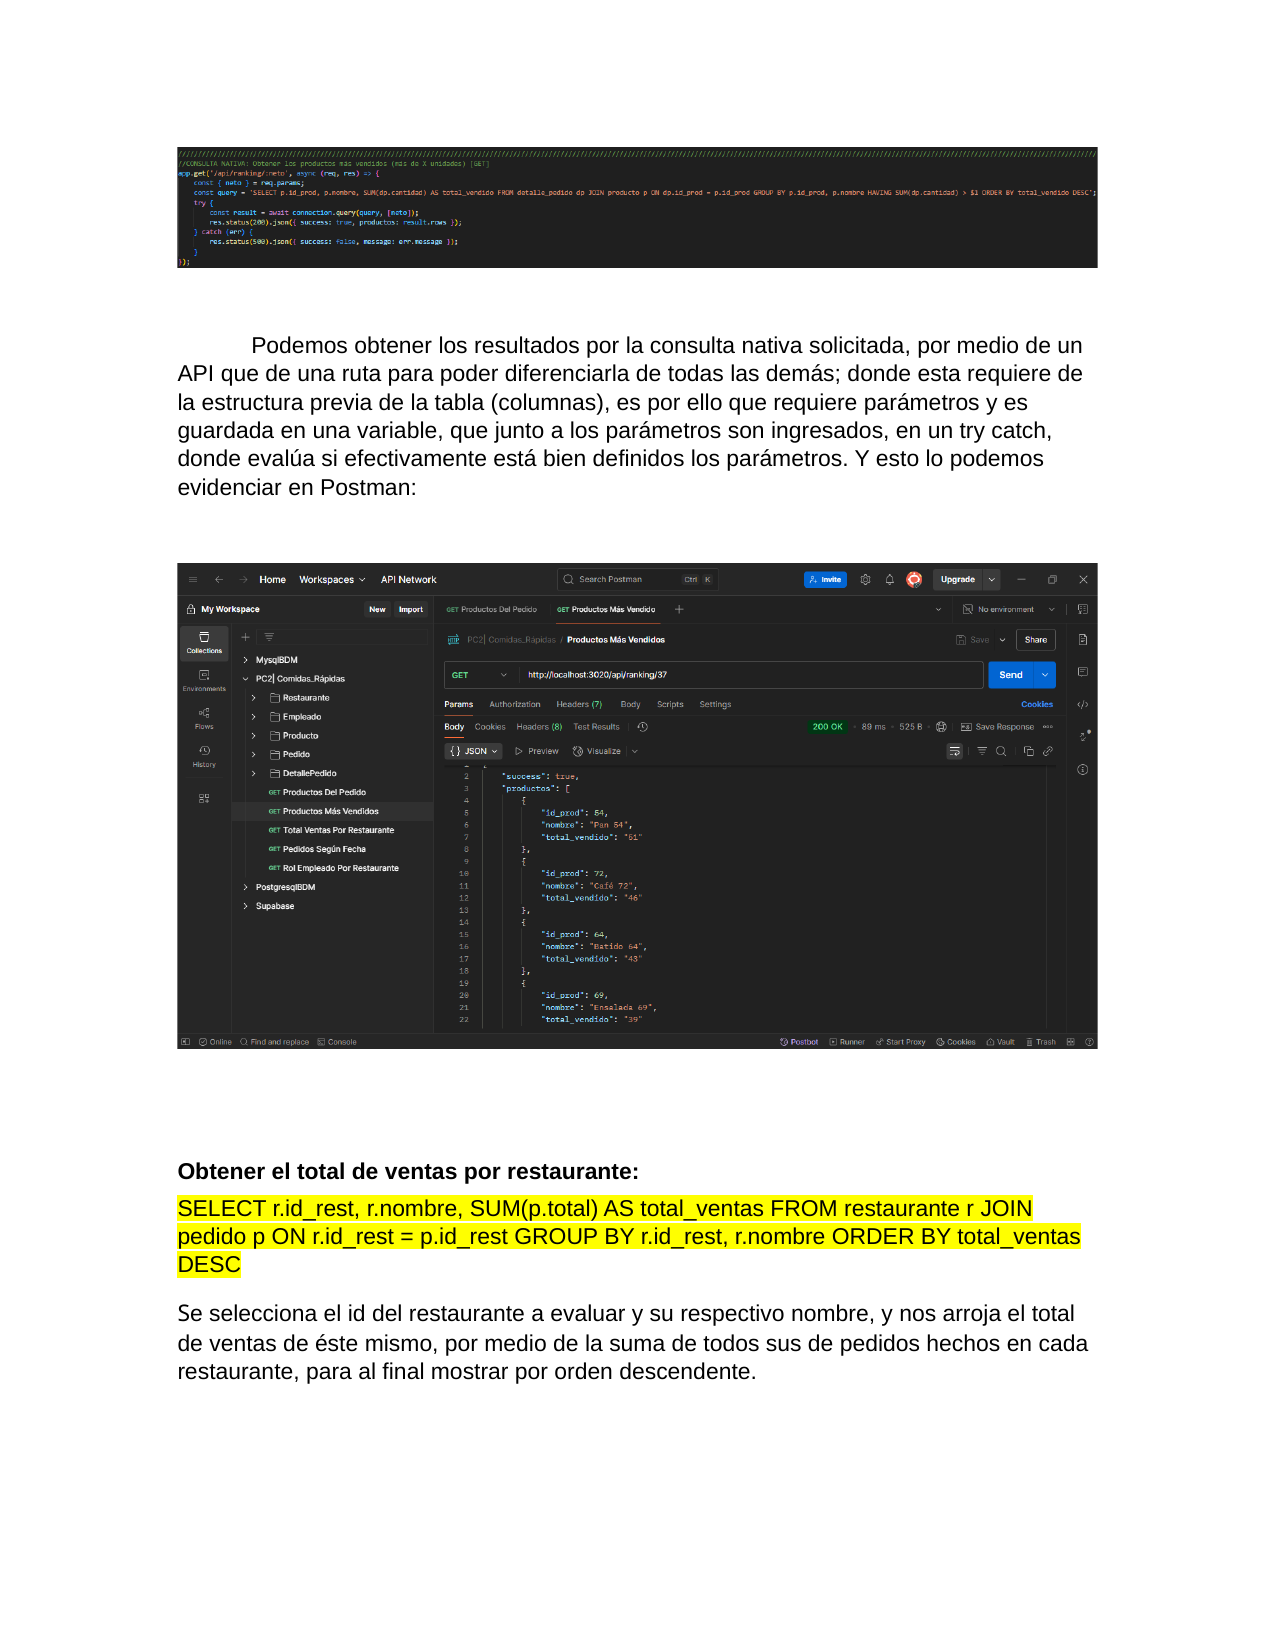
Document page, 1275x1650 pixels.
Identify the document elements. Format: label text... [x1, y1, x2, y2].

text Se selecciona el id del restaurante a evaluar y su respectivo nombre, y nos arroja el total de ventas de éste mismo, por medio de la suma de todos sus de pedidos hechos en cada restaurante, para al final mostrar por orden descendente. [177, 1297, 1098, 1385]
text Podemos obtener los resultados por la consulta nativa solicitada, por medio de un API que de una ruta para poder diferenciarla de todas las demás; donde esta requiere de la estructura previa de la tabla (columnas), es por ello que requiere parámetros y es guardada en una variable, que junto a los parámetros son ingresados, en un try catch, donde evalúa si efectivamente está bien definidos los parámetros. Y esto lo podemos evidenciar en Postman: [177, 332, 1098, 500]
text SELECT r.id_rest, r.nombre, SUM(p.total) AS total_ventas FROM restaurante r JOIN pedido p ON r.id_rest = p.id_rest GROUP BY r.id_rest, r.nombre ORDER BY total_ventas DESC [177, 1194, 1098, 1278]
picture [177, 147, 1098, 268]
picture [177, 563, 1098, 1049]
subtitle Obtener el total de ventas por restaurante: [177, 1158, 1098, 1184]
